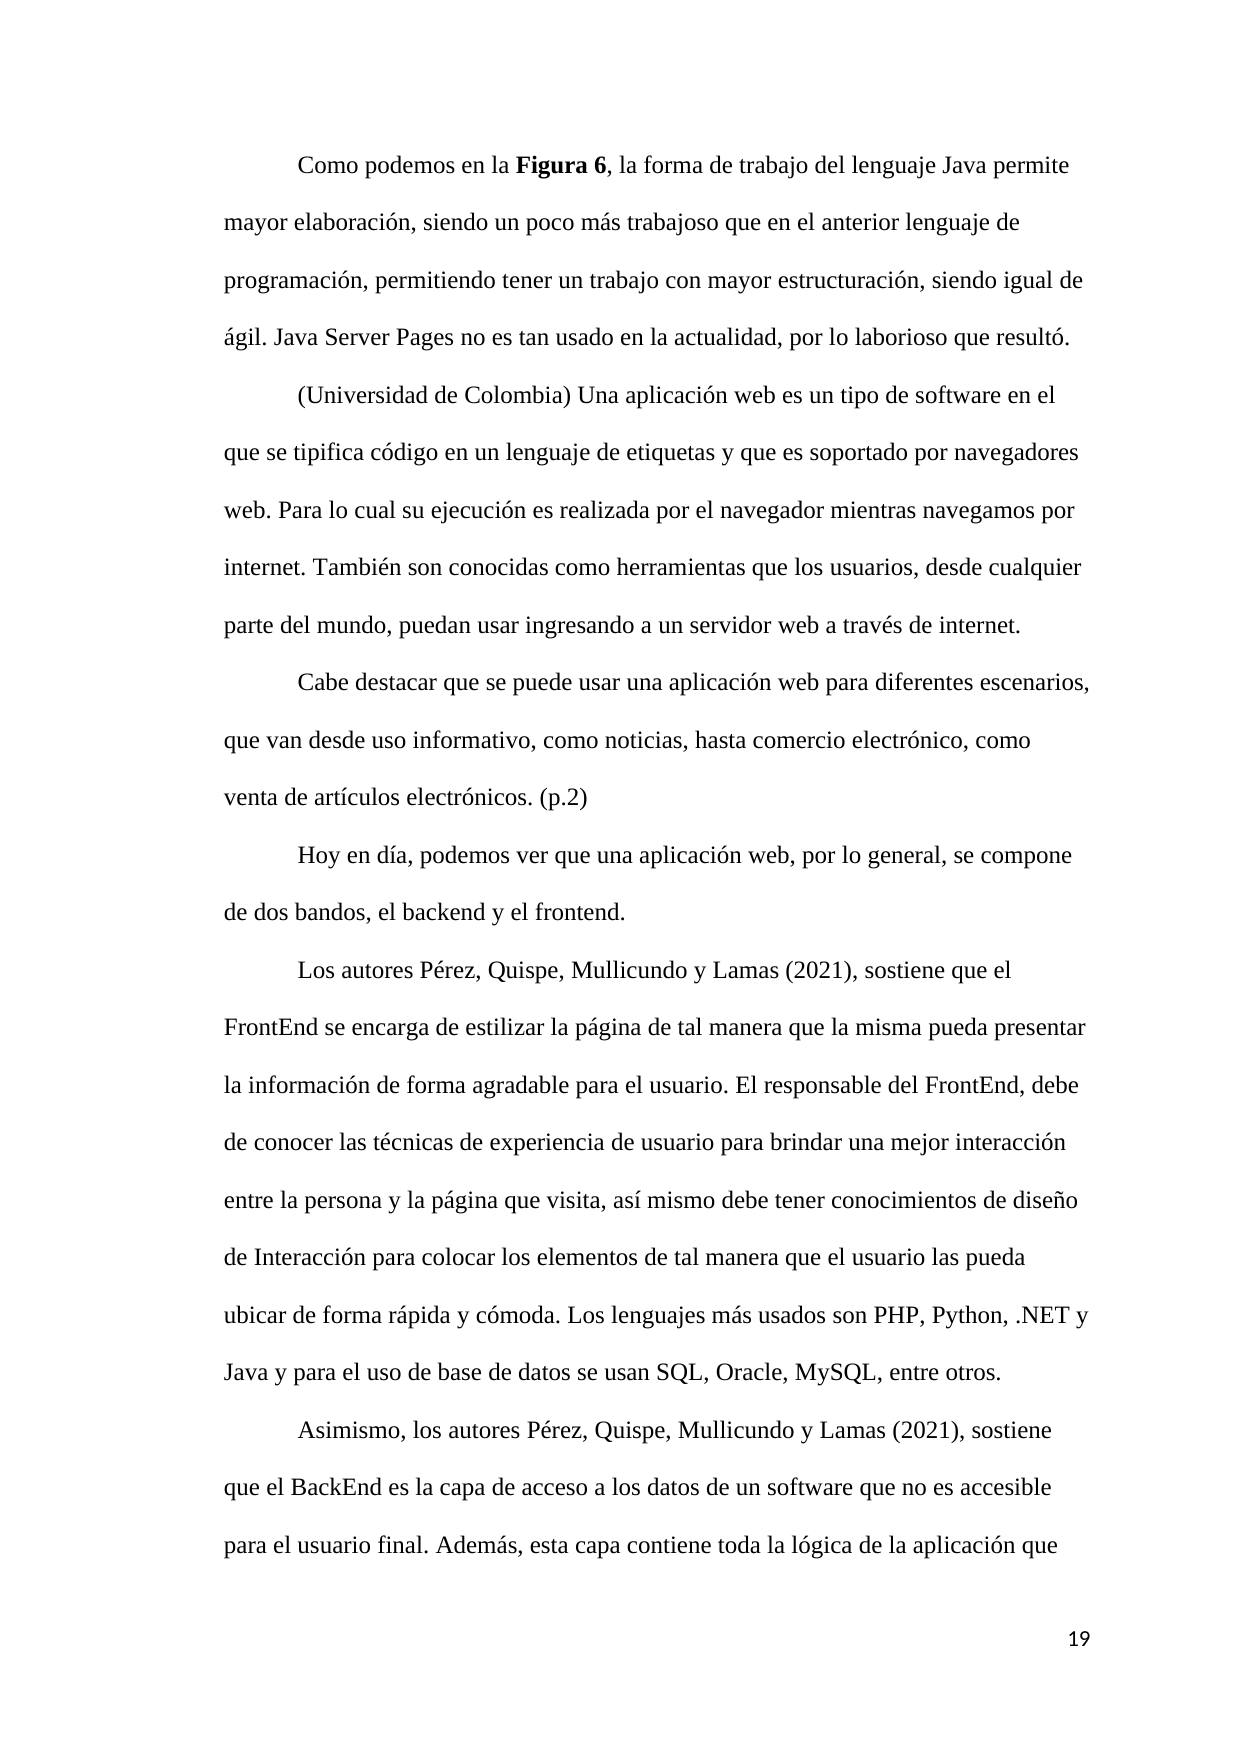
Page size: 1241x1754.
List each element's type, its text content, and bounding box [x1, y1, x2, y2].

list Los autores Pérez, Quispe, Mullicundo y Lamas (2021), sostiene que el FrontEnd se encarga de estilizar la página de tal manera que la misma pueda presentar la información de forma agradable para el usuario. El responsable del FrontEnd, debe de conocer las técnicas de experiencia de usuario para brindar una mejor interacción entre la persona y la página que visita, así mismo debe tener conocimientos de diseño de Interacción para colocar los elementos de tal manera que el usuario las pueda ubicar de forma rápida y cómoda. Los lenguajes más usados son PHP, Python, .NET y Java y para el uso de base de datos se usan SQL, Oracle, MySQL, entre otros. [224, 955, 1090, 1386]
list (Universidad de Colombia) Una aplicación web es un tipo de software en el que se tipifica código en un lenguaje de etiquetas y que es soportado por navegadores web. Para lo cual su ejecución es realizada por el navegador mientras navegamos por internet. También son conocidas como herramientas que los usuarios, desde cualquier parte del mundo, puedan usar ingresando a un servidor web a través de internet. [224, 380, 1090, 639]
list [224, 1415, 1090, 1559]
list Cabe destacar que se puede usar una aplicación web para diferentes escenarios, que van desde uso informativo, como noticias, hasta comercio electrónico, como venta de artículos electrónicos. (p.2) [224, 667, 1090, 811]
list Como podemos en la Figura 6, la forma de trabajo del lenguaje Java permite mayor elaboración, siendo un poco más trabajoso que en el anterior lenguaje de programación, permitiendo tener un trabajo con mayor estructuración, siendo igual de ágil. Java Server Pages no es tan usado en la actualidad, por lo laborioso que resultó. [224, 150, 1090, 351]
list Hoy en día, podemos ver que una aplicación web, por lo general, se compone de dos bandos, el backend y el frontend. [224, 840, 1090, 926]
